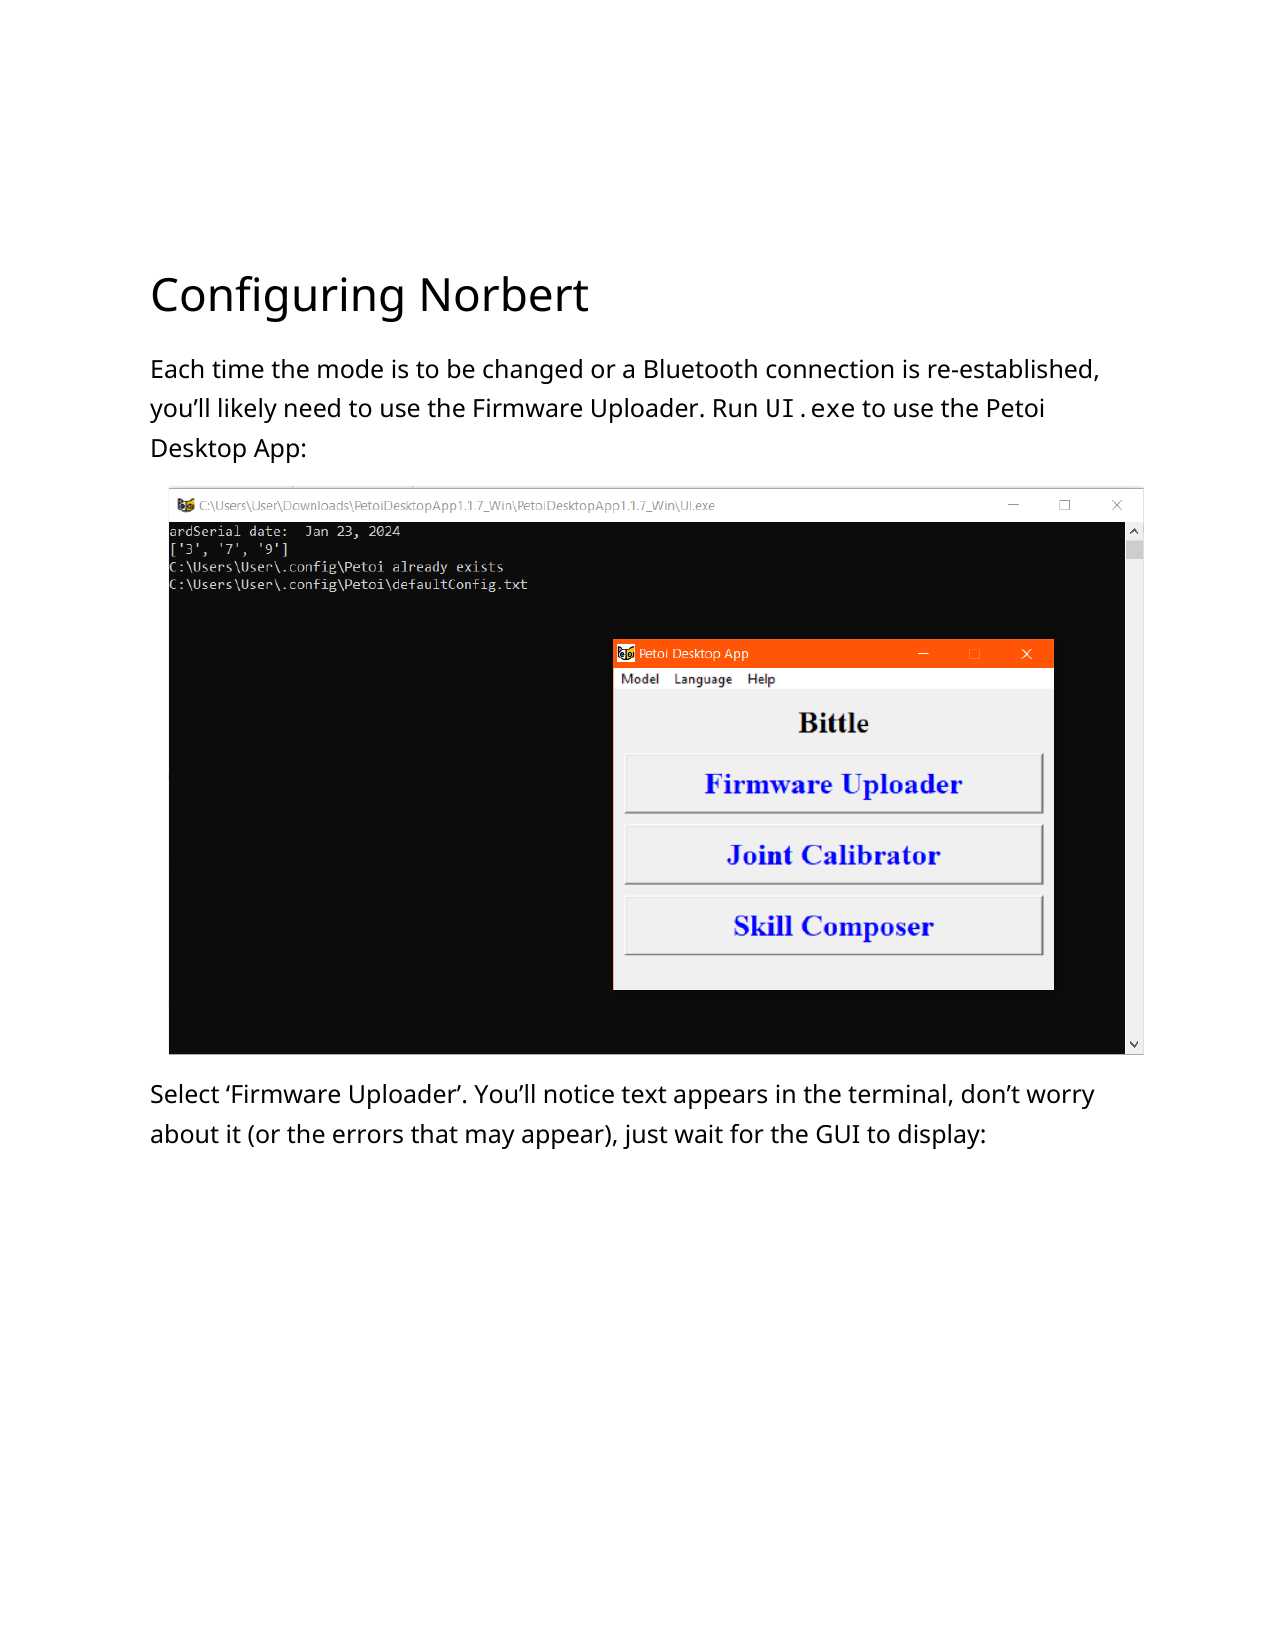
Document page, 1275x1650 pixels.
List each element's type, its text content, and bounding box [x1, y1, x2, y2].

text Configuring Norbert [150, 262, 1125, 325]
text Select ‘Firmware Uploader’. You’ll notice text appears in the terminal, don’t worry about it (or the errors that may appear), just wait for the GUI to display: [150, 1077, 1125, 1151]
text Each time the mode is to be changed or a Bluetooth connection is re-established, you’ll likely need to use the Firmware Uploader. Run UI.exe to use the Petoi Desktop App: [150, 351, 1125, 464]
